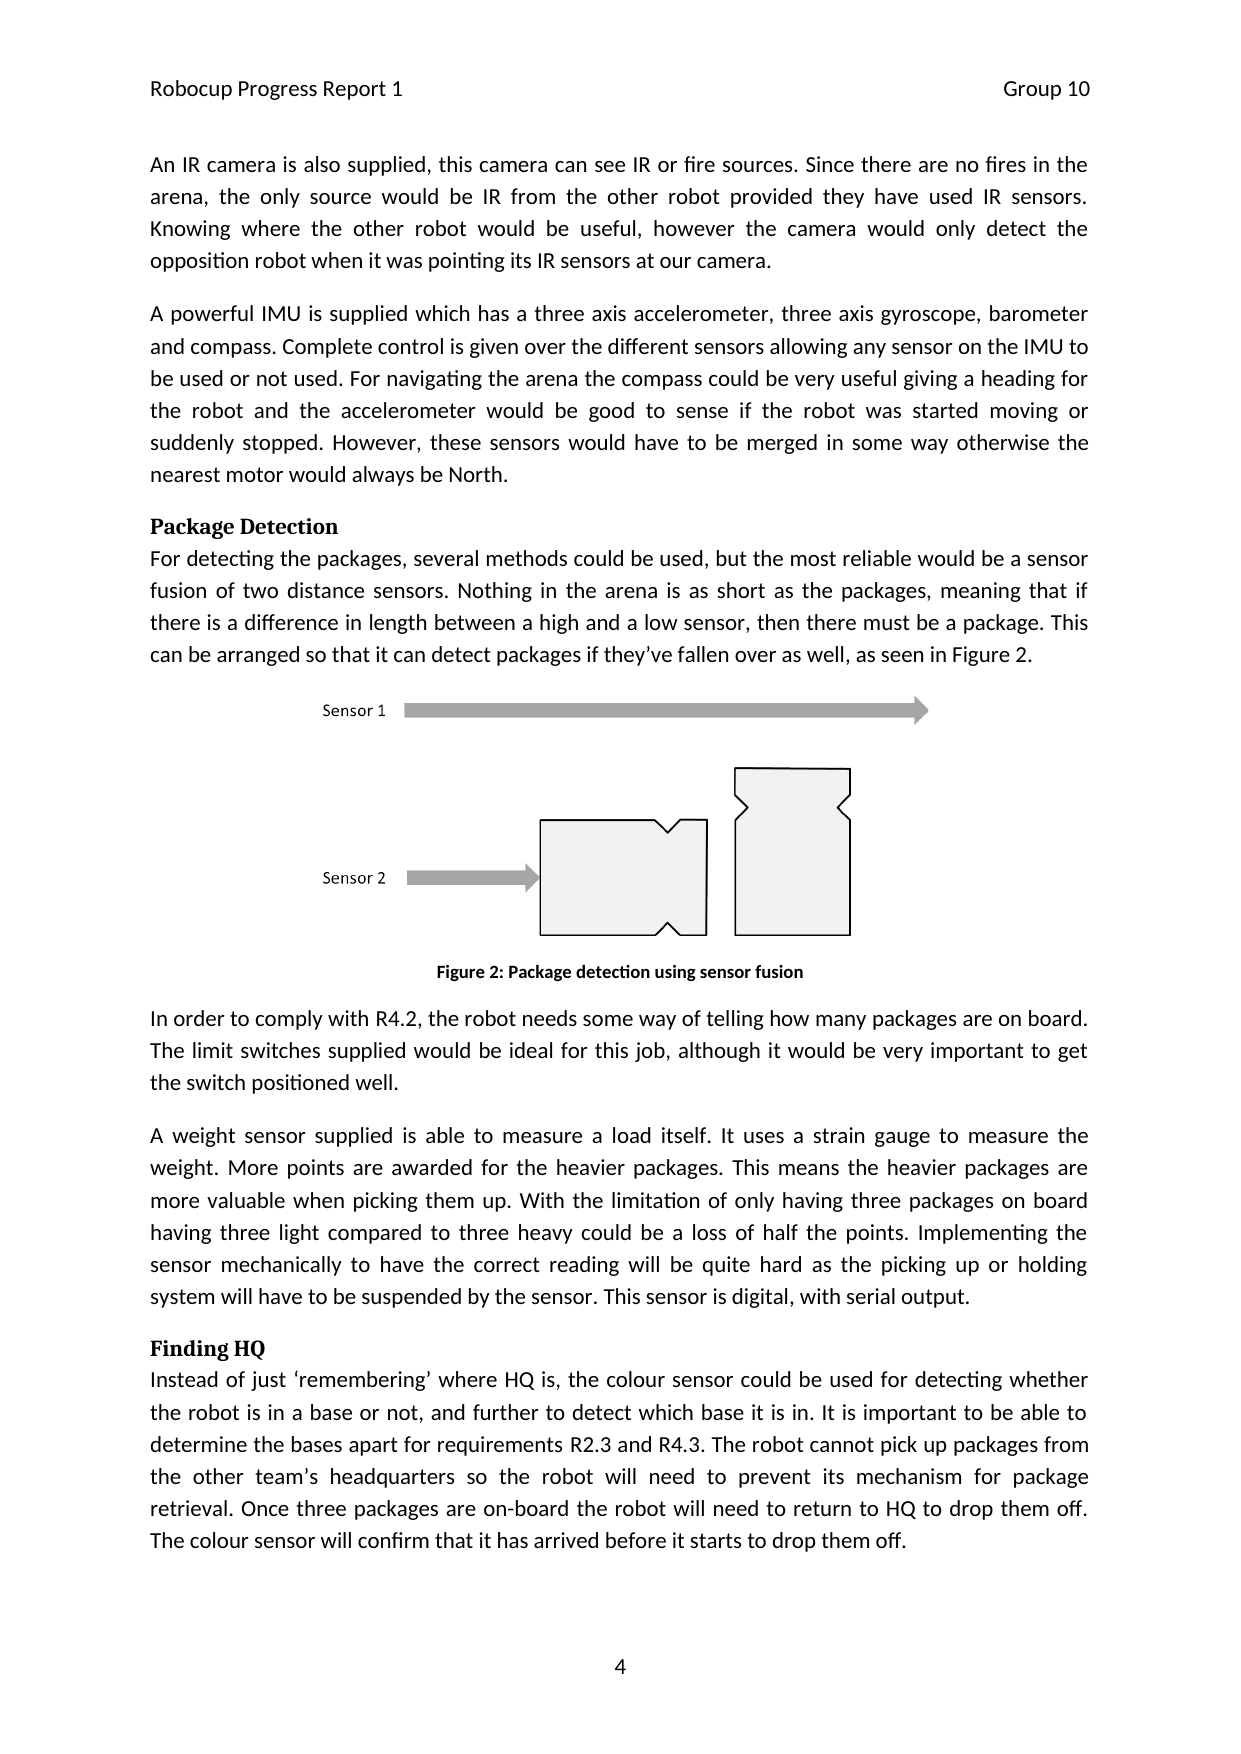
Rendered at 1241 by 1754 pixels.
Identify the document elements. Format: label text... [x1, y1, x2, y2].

picture [311, 693, 929, 936]
text A powerful IMU is supplied which has a three axis accelerometer, three axis gyroscope, barometer and compass. Complete control is given over the different sensors allowing any sensor on the IMU to be used or not used. For navigating the arena the compass could be very useful giving a heading for the robot and the accelerometer would be good to sense if the robot was started moving or suddenly stopped. However, these sensors would have to be merged in some way otherwise the nearest motor would always be North. [150, 299, 1090, 488]
text In order to comply with R4.2, the robot needs some way of telling how many packages are on board. The limit switches supplied would be ideal for this job, although it would be very important to get the switch positioned well. [150, 1004, 1090, 1096]
text A weight sensor supplied is able to measure a load itself. It uses a strain gauge to measure the weight. More points are awarded for the heavier packages. This means the heavier packages are more valuable when picking them up. With the limitation of only having three packages on board having three light compared to three heavy could be a loss of half the points. Implementing the sensor mechanically to have the correct reading will be quite hard as the picking up or holding system will have to be suspended by the sensor. This sensor is digital, with serial output. [150, 1121, 1090, 1310]
text Figure 2: Package detection using sensor fusion [150, 960, 1090, 983]
text An IR camera is also supplied, this camera can see IR or fire sources. Since there are no fires in the arena, the only source would be IR from the other robot provided they have used IR sensors. Knowing where the other robot would be useful, however the camera would only detect the opposition robot when it was pointing its IR sensors at our camera. [150, 150, 1090, 274]
text For detecting the packages, several methods could be used, but the most reliable would be a sensor fusion of two distance sensors. Nothing in the arena is as short as the packages, meaning that if there is a difference in length between a high and a low sensor, then there must be a package. This can be arranged so that it can detect packages if they’ve fallen over as well, as seen in Figure 2. [150, 544, 1090, 668]
subtitle Package Detection [150, 513, 1090, 540]
subtitle Finding HQ [150, 1335, 1090, 1362]
text Instead of just ‘remembering’ where HQ is, the colour sensor could be used for detecting whether the robot is in a base or not, and further to detect which base it is in. It is important to be able to determine the bases apart for requirements R2.3 and R4.3. The robot cannot pick up packages from the other team’s headquarters so the robot will need to prevent its mechanism for package retrieval. Once three packages are on-board the robot will need to return to HQ to drop them off. The colour sensor will confirm that it has arrived before it starts to drop them off. [150, 1366, 1090, 1554]
